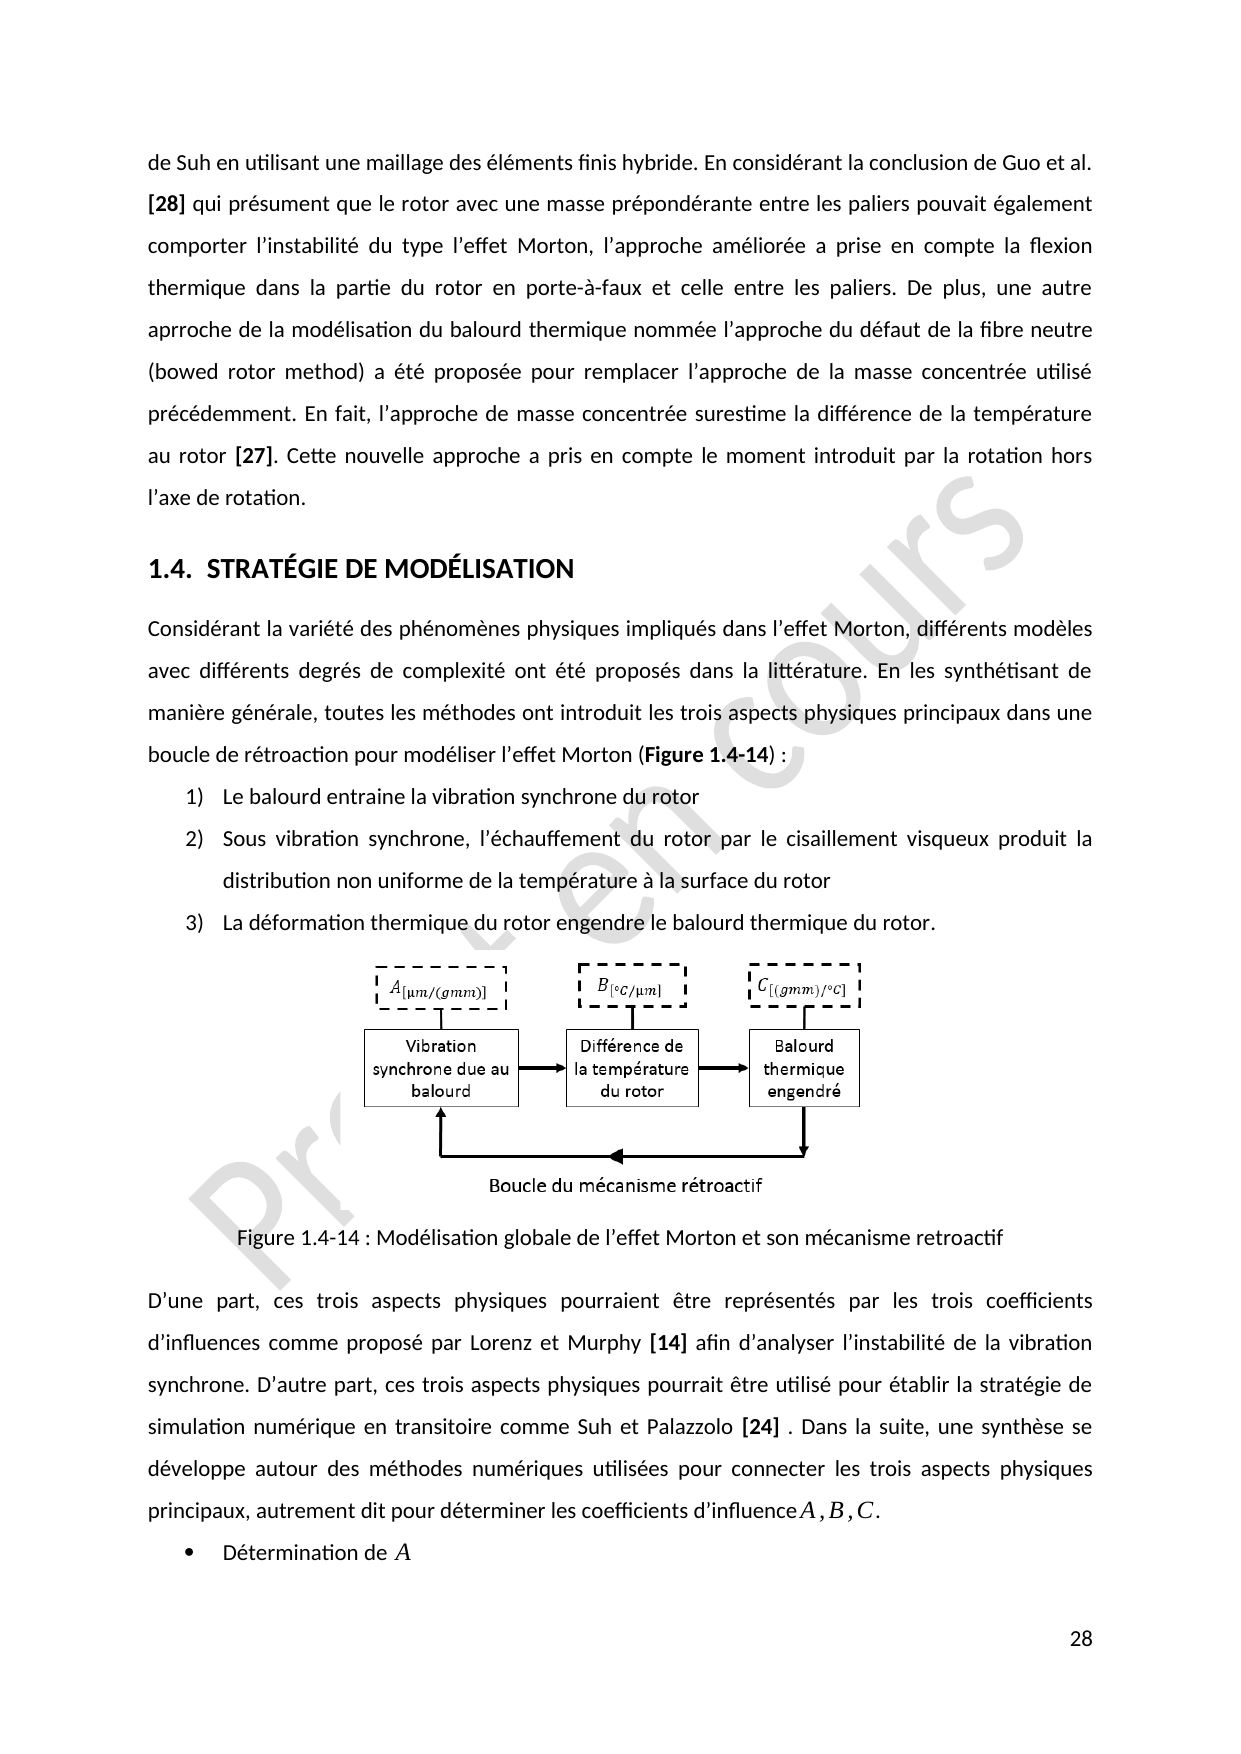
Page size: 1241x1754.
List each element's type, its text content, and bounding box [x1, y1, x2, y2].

subtitle Stratégie de modélisation [148, 550, 1093, 586]
list Le balourd entraine la vibration synchrone du rotor [185, 782, 1093, 810]
list La déformation thermique du rotor engendre le balourd thermique du rotor. [185, 908, 1093, 936]
text D’une part, ces trois aspects physiques pourraient être représentés par les trois coefficients d’influences comme proposé par Lorenz et Murphy [14] afin d’analyser l’instabilité de la vibration synchrone. D’autre part, ces trois aspects physiques pourrait être utilisé pour établir la stratégie de simulation numérique en transitoire comme Suh et Palazzolo [24] . Dans la suite, une synthèse se développe autour des méthodes numériques utilisées pour connecter les trois aspects physiques principaux, autrement dit pour déterminer les coefficients d’influence. [148, 1286, 1093, 1524]
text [148, 148, 1093, 511]
picture [340, 950, 900, 1210]
list Détermination de [185, 1538, 1093, 1566]
list Sous vibration synchrone, l’échauffement du rotor par le cisaillement visqueux produit la distribution non uniforme de la température à la surface du rotor [185, 824, 1093, 894]
